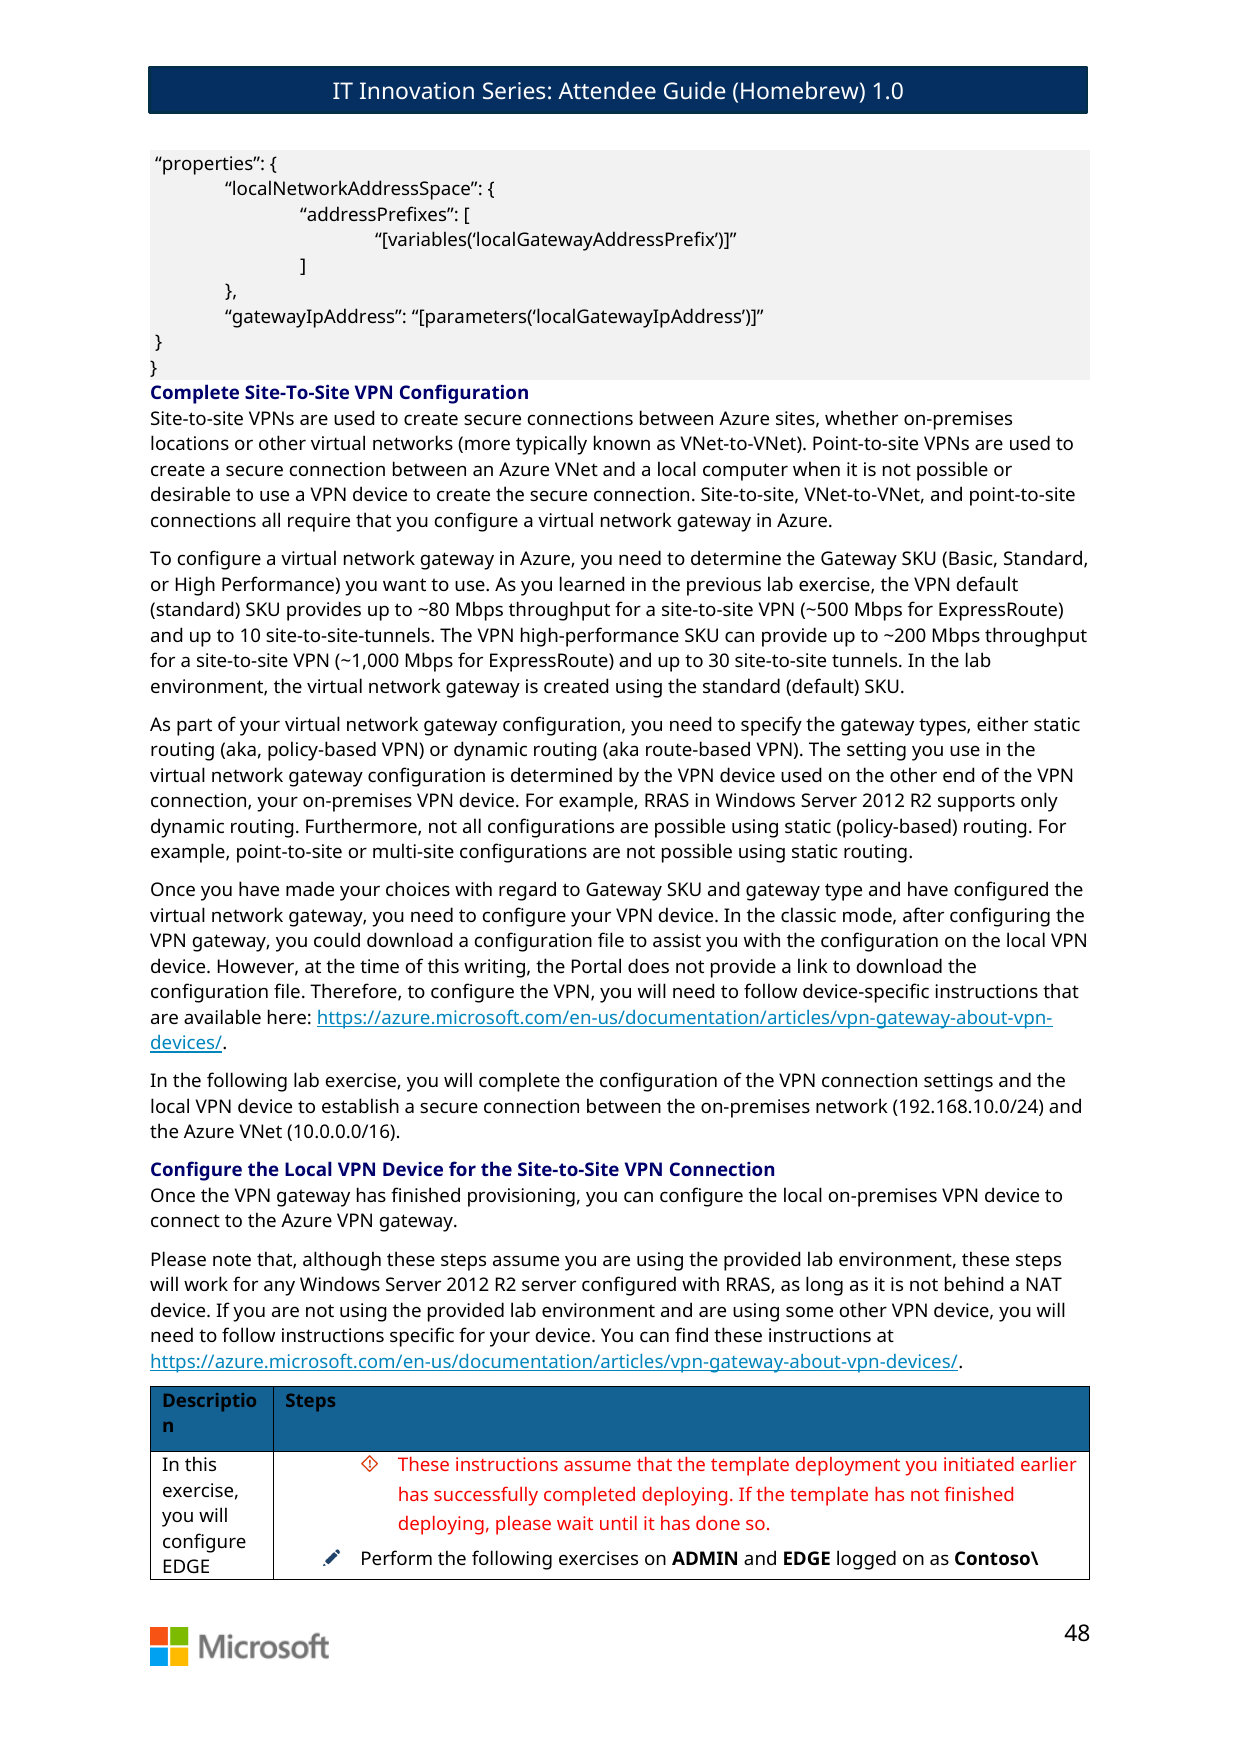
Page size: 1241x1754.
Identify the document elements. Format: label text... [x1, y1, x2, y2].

text Site-to-site VPNs are used to create secure connections between Azure sites, whether on-premises locations or other virtual networks (more typically known as VNet-to-VNet). Point-to-site VPNs are used to create a secure connection between an Azure VNet and a local computer when it is not possible or desirable to use a VPN device to create the secure connection. Site-to-site, VNet-to-VNet, and point-to-site connections all require that you configure a virtual network gateway in Azure. [150, 405, 1090, 533]
text As part of your virtual network gateway configuration, you need to specify the gateway types, either static routing (aka, policy-based VPN) or dynamic routing (aka route-based VPN). The setting you use in the virtual network gateway configuration is determined by the VPN device used on the other end of the VPN connection, your on-premises VPN device. For example, RRAS in Windows Server 2012 R2 supports only dynamic routing. Furthermore, not all configurations are possible using static (policy-based) routing. For example, point-to-site or multi-site configurations are not possible using static routing. [150, 711, 1090, 864]
text Once the VPN gateway has finished provisioning, you can configure the local on-premises VPN device to connect to the Azure VPN gateway. [150, 1182, 1090, 1233]
text } [150, 329, 1090, 354]
picture [323, 1549, 340, 1566]
text Configure the Local VPN Device for the Site-to-Site VPN Connection [150, 1157, 1090, 1182]
text Complete Site-To-Site VPN Configuration [150, 380, 1090, 405]
text “addressPrefixes”: [ [150, 201, 1090, 227]
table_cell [274, 1452, 1089, 1579]
text To configure a virtual network gateway in Azure, you need to determine the Gateway SKU (Basic, Standard, or High Performance) you want to use. As you learned in the previous lab exercise, the VPN default (standard) SKU provides up to ~80 Mbps throughput for a site-to-site VPN (~500 Mbps for ExpressRoute) and up to 10 site-to-site-tunnels. The VPN high-performance SKU can provide up to ~200 Mbps throughput for a site-to-site VPN (~1,000 Mbps for ExpressRoute) and up to 30 site-to-site tunnels. In the lab environment, the virtual network gateway is created using the standard (default) SKU. [150, 545, 1090, 698]
text “localNetworkAddressSpace”: { [150, 176, 1090, 201]
text “[variables(‘localGatewayAddressPrefix’)]” [150, 227, 1090, 252]
text In the following lab exercise, you will complete the configuration of the VPN connection settings and the local VPN device to establish a secure connection between the on-premises network (192.168.10.0/24) and the Azure VNet (10.0.0.0/16). [150, 1068, 1090, 1144]
text “gatewayIpAddress”: “[parameters(‘localGatewayIpAddress’)]” [150, 303, 1090, 329]
table_header Description [151, 1387, 273, 1451]
text ] [150, 252, 1090, 278]
text “properties”: { [150, 150, 1090, 176]
table_header Steps [274, 1387, 1089, 1451]
picture [150, 1627, 330, 1666]
picture [361, 1455, 378, 1472]
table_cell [151, 1452, 273, 1579]
text }, [150, 278, 1090, 303]
text Please note that, although these steps assume you are using the provided lab environment, these steps will work for any Windows Server 2012 R2 server configured with RRAS, as long as it is not behind a NAT device. If you are not using the provided lab environment and are using some other VPN device, you will need to follow instructions specific for your device. You can find these instructions at https://azure.microsoft.com/en-us/documentation/articles/vpn-gateway-about-vpn-devices/. [150, 1246, 1090, 1373]
text Once you have made your choices with regard to Gateway SKU and gateway type and have configured the virtual network gateway, you need to configure your VPN device. In the classic mode, after configuring the VPN gateway, you could download a configuration file to assist you with the configuration on the local VPN device. However, at the time of this writing, the Portal does not provide a link to download the configuration file. Therefore, to configure the VPN, you will need to follow device-specific instructions that are available here: https://azure.microsoft.com/en-us/documentation/articles/vpn-gateway-about-vpn-devices/. [150, 877, 1090, 1055]
text } [150, 354, 1090, 380]
